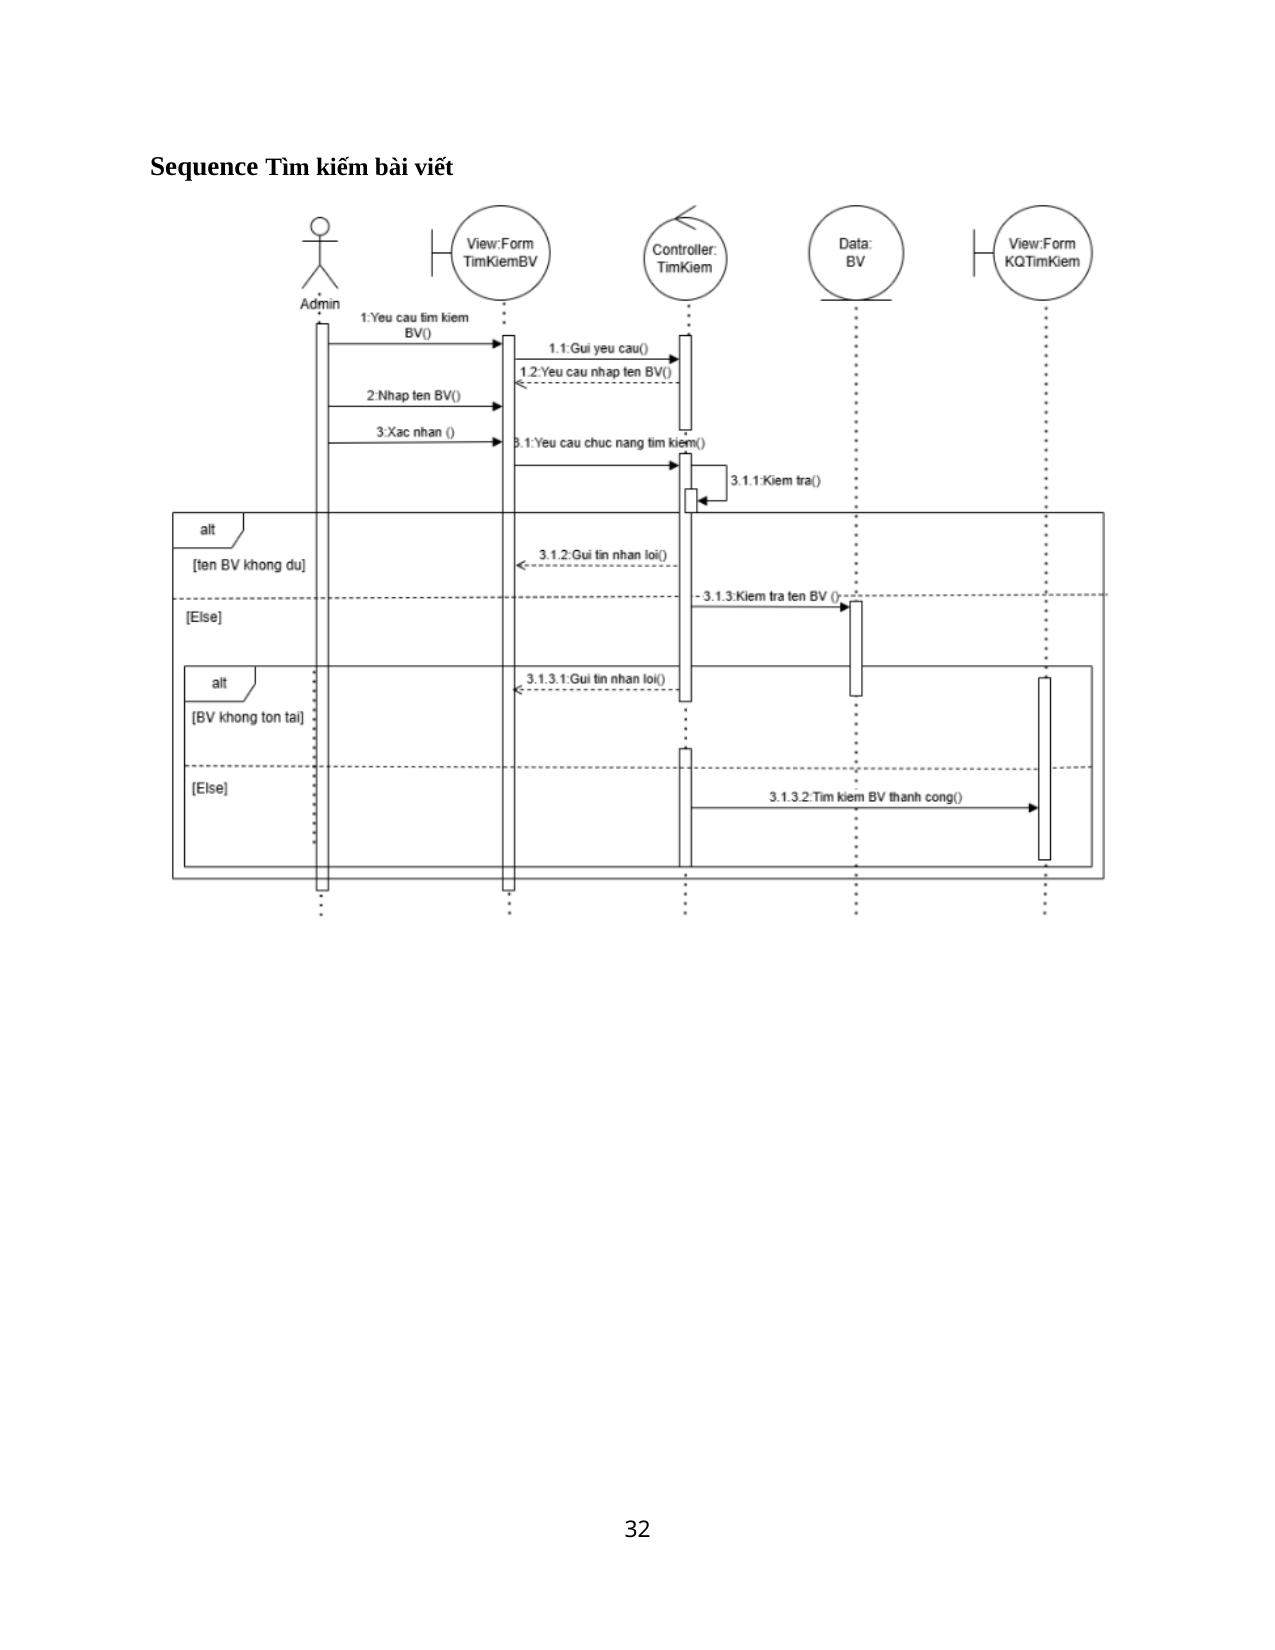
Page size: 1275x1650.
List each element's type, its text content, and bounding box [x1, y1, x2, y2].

text Sequence Tìm kiếm bài viết [150, 150, 1125, 183]
picture [150, 183, 1125, 938]
